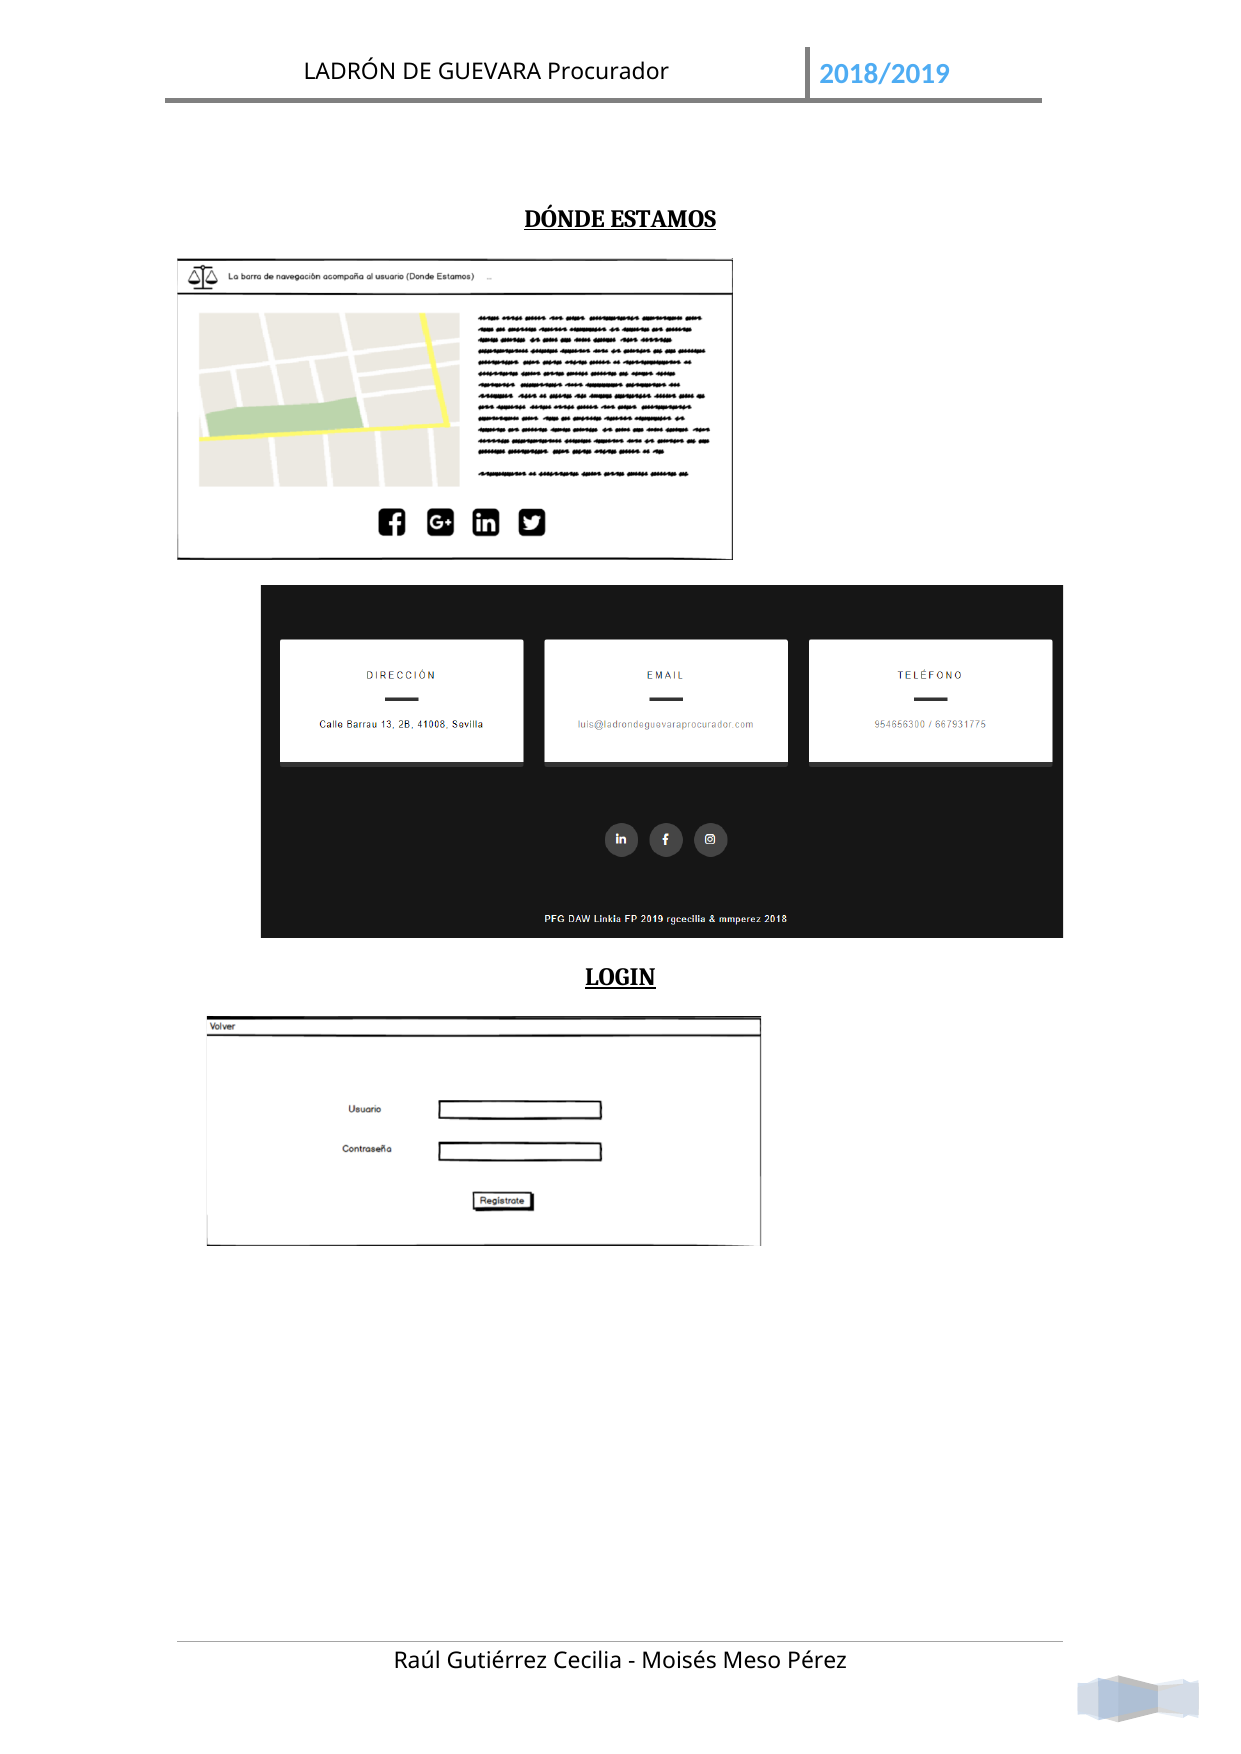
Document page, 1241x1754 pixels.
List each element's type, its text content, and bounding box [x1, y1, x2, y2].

picture [206, 1016, 762, 1246]
text DÓNDE ESTAMOS [177, 204, 1063, 233]
picture [260, 585, 1064, 938]
picture [177, 258, 733, 560]
text LOGIN [177, 963, 1063, 991]
